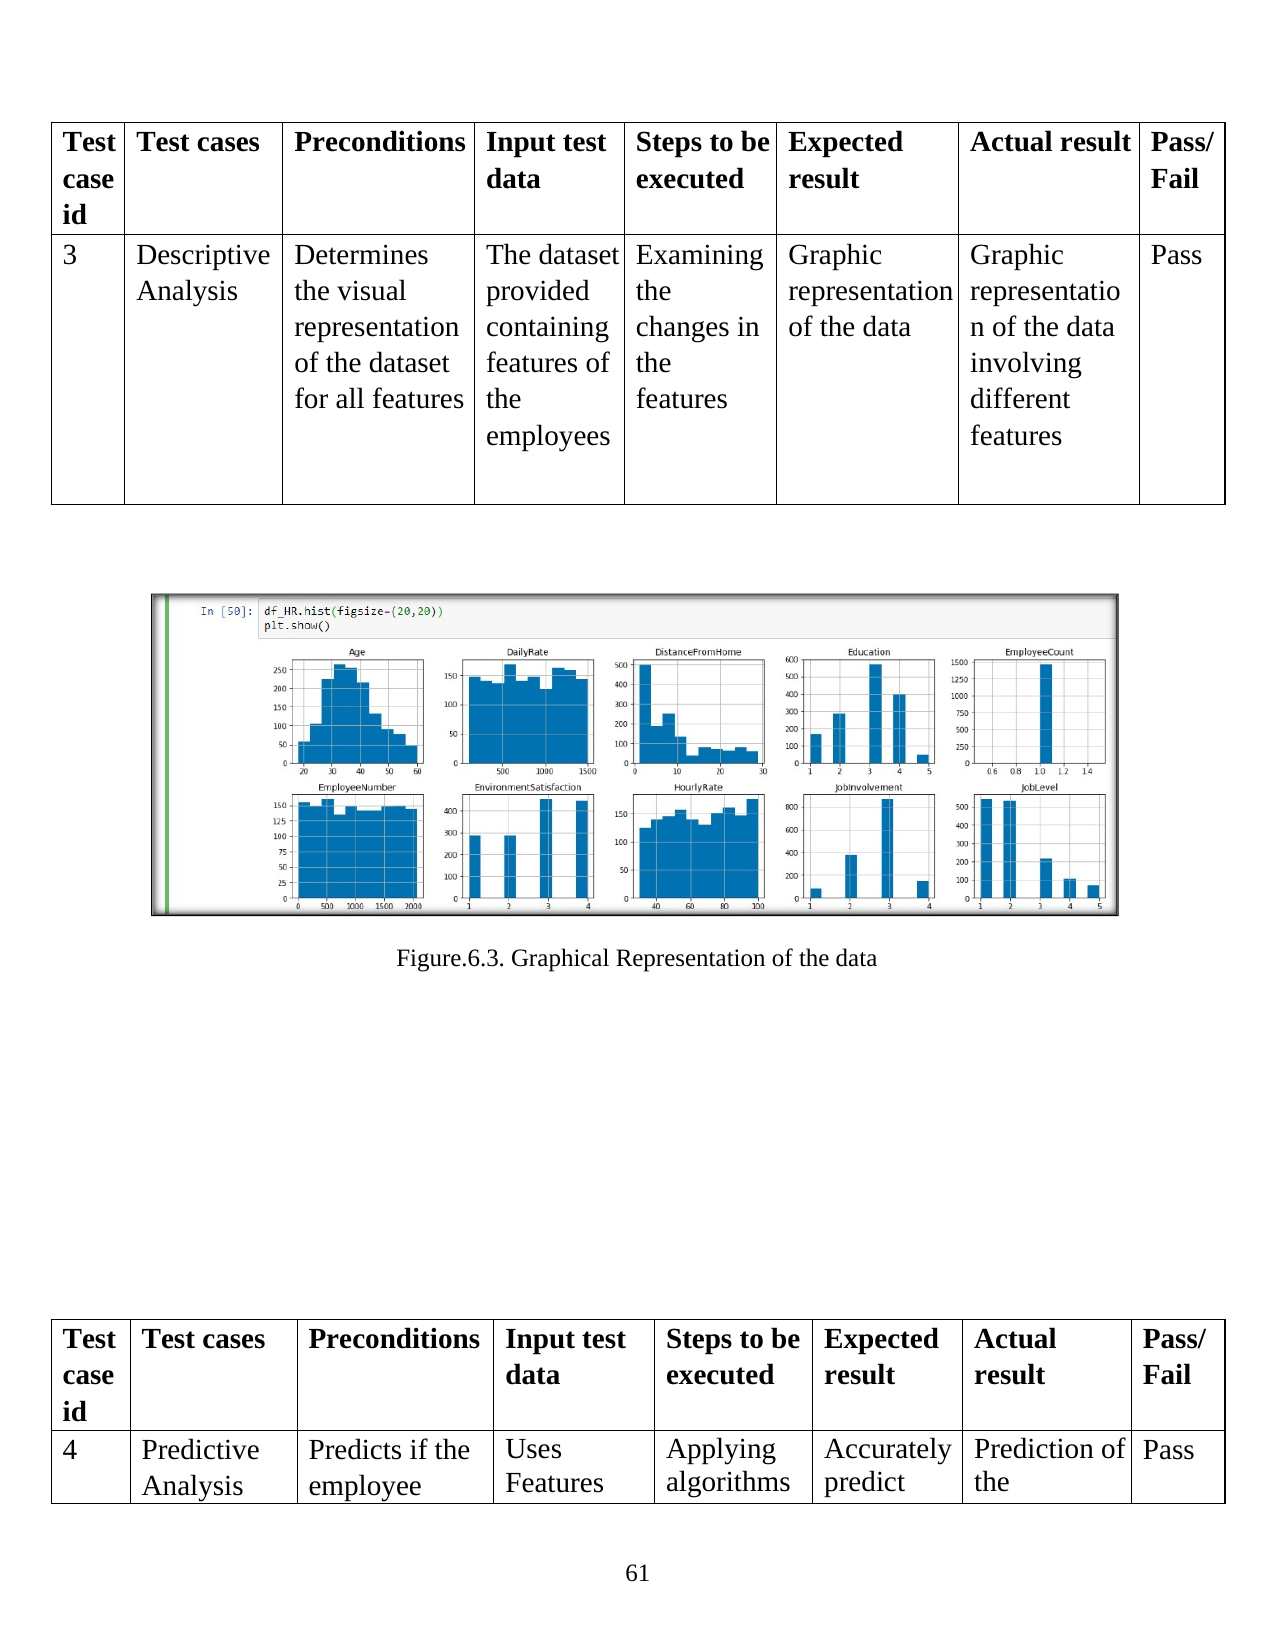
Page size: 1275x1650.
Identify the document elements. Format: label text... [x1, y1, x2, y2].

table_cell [655, 1431, 812, 1503]
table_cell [494, 1431, 654, 1503]
table_header Input test data [475, 123, 624, 234]
table_header Actual result [963, 1320, 1131, 1429]
table_header Steps to be executed [625, 123, 776, 234]
table_cell Predictive Analysis [131, 1431, 297, 1503]
table_header Actual result [959, 123, 1139, 234]
table_cell 3 [52, 235, 124, 504]
table_header Pass/ Fail [1140, 123, 1224, 234]
table_cell Descriptive Analysis [125, 235, 282, 504]
table_header Expected result [813, 1320, 962, 1429]
table_cell Examining the changes in the features [625, 235, 776, 504]
table_header Input test data [494, 1320, 654, 1429]
table_header Test case id [52, 1320, 130, 1429]
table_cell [963, 1431, 1131, 1503]
table_header Steps to be executed [655, 1320, 812, 1429]
table_header Preconditions [283, 123, 474, 234]
table_cell Pass [1132, 1431, 1224, 1503]
table_header Expected result [777, 123, 958, 234]
table_cell The dataset provided containing features of the employees [475, 235, 624, 504]
table_cell Determines the visual representation of the dataset for all features [283, 235, 474, 504]
table_header Test cases [125, 123, 282, 234]
table_header Pass/ Fail [1132, 1320, 1224, 1429]
table_header Preconditions [298, 1320, 493, 1429]
table_cell Graphic representation of the data [777, 235, 958, 504]
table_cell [813, 1431, 962, 1503]
table_cell Graphic representation of the data involving different features [959, 235, 1139, 504]
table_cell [298, 1431, 493, 1503]
table_header Test cases [131, 1320, 297, 1429]
table_cell Pass [1140, 235, 1224, 504]
picture [154, 596, 1116, 914]
table_cell 4 [52, 1431, 130, 1503]
table_header Test case id [52, 123, 124, 234]
